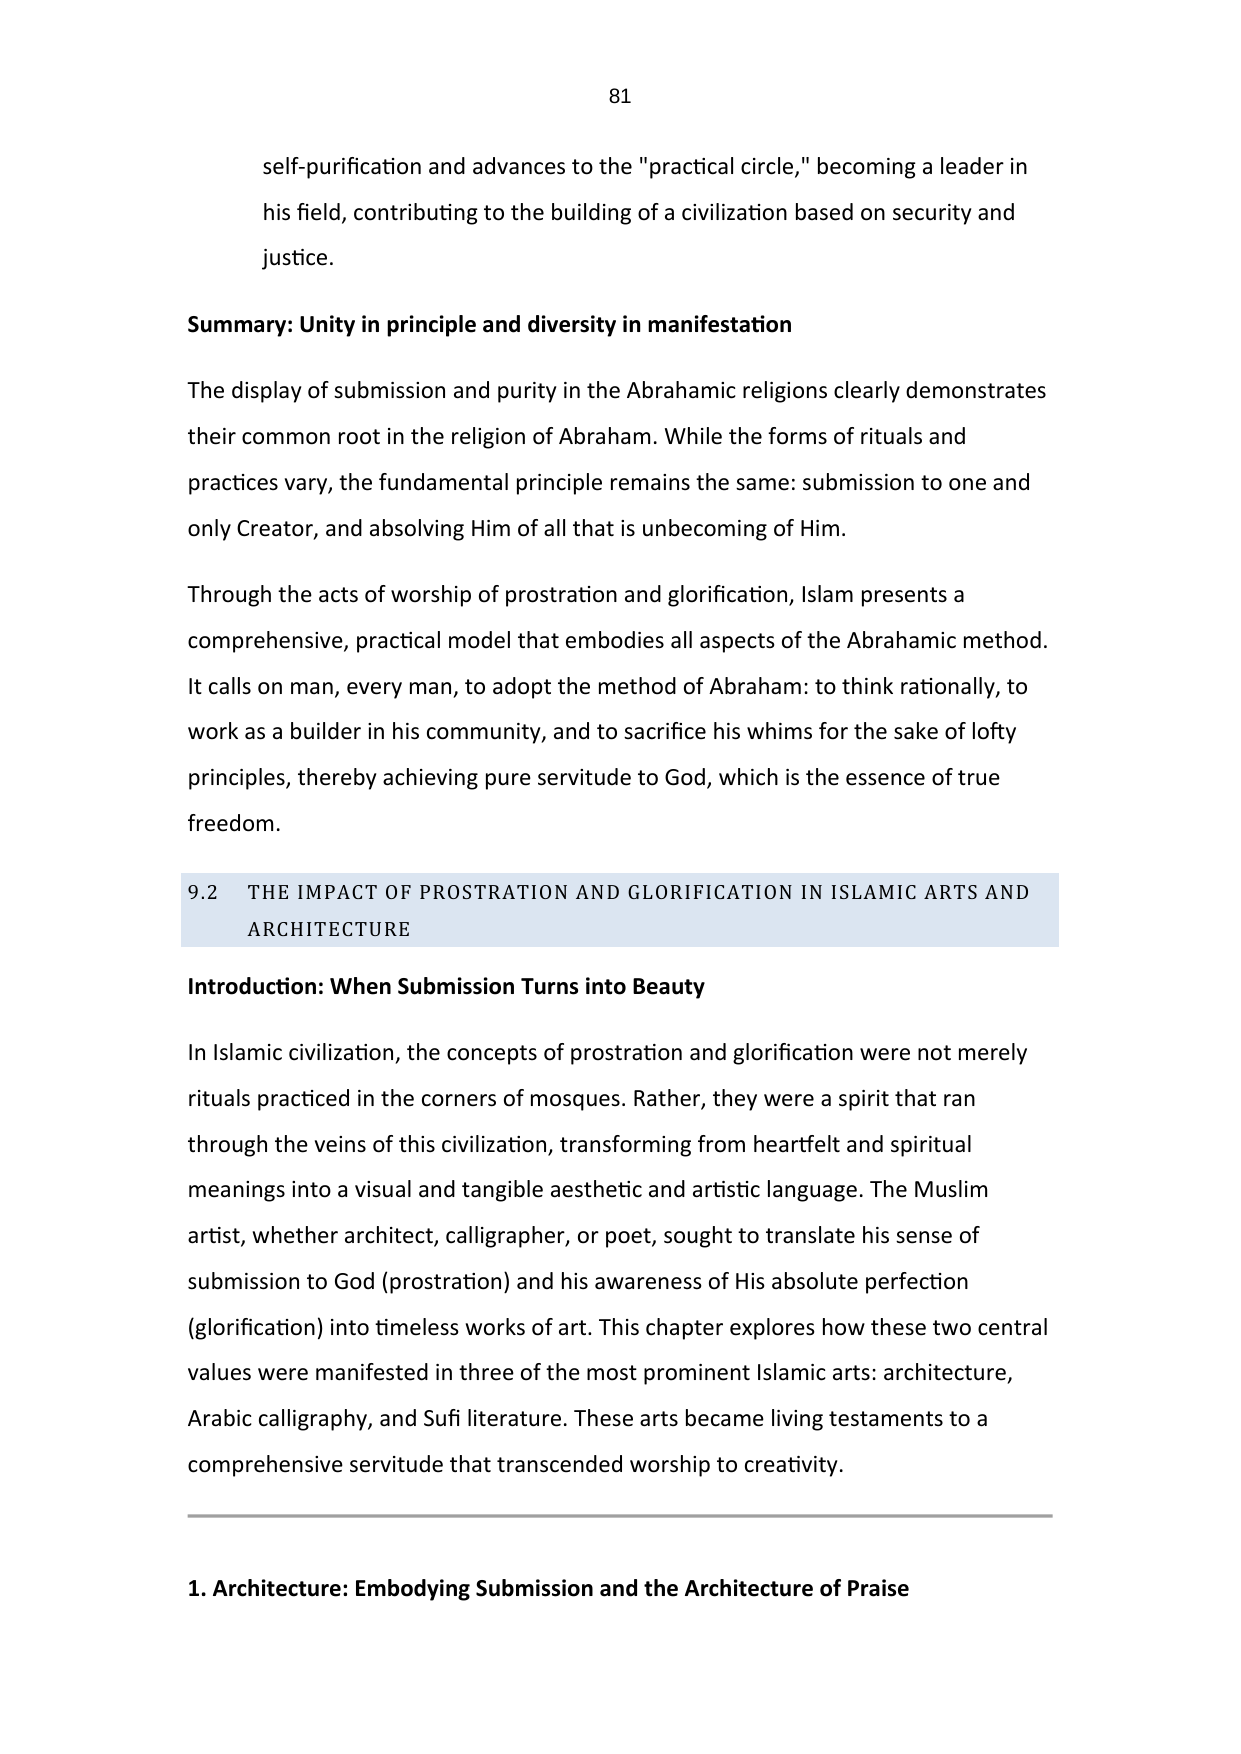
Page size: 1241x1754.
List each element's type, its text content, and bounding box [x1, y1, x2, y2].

subtitle The impact of prostration and glorification in Islamic arts and architecture [188, 880, 1053, 941]
text Summary: Unity in principle and diversity in manifestation [187, 308, 1053, 338]
text Through the acts of worship of prostration and glorification, Islam presents a comprehensive, practical model that embodies all aspects of the Abrahamic method. It calls on man, every man, to adopt the method of Abraham: to think rationally, to work as a builder in his community, and to sacrifice his whims for the sake of lofty principles, thereby achieving pure servitude to God, which is the essence of true freedom. [187, 578, 1053, 837]
text Introduction: When Submission Turns into Beauty [187, 970, 1053, 1000]
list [225, 150, 1053, 272]
text In Islamic civilization, the concepts of prostration and glorification were not merely rituals practiced in the corners of mosques. Rather, they were a spirit that ran through the veins of this civilization, transforming from heartfelt and spiritual meanings into a visual and tangible aesthetic and artistic language. The Muslim artist, whether architect, calligrapher, or poet, sought to translate his sense of submission to God (prostration) and his awareness of His absolute perfection (glorification) into timeless works of art. This chapter explores how these two central values ​​were manifested in three of the most prominent Islamic arts: architecture, Arabic calligraphy, and Sufi literature. These arts became living testaments to a comprehensive servitude that transcended worship to creativity. [187, 1036, 1053, 1478]
text The display of submission and purity in the Abrahamic religions clearly demonstrates their common root in the religion of Abraham. While the forms of rituals and practices vary, the fundamental principle remains the same: submission to one and only Creator, and absolving Him of all that is unbecoming of Him. [187, 374, 1053, 542]
text 1. Architecture: Embodying Submission and the Architecture of Praise [187, 1572, 1053, 1602]
